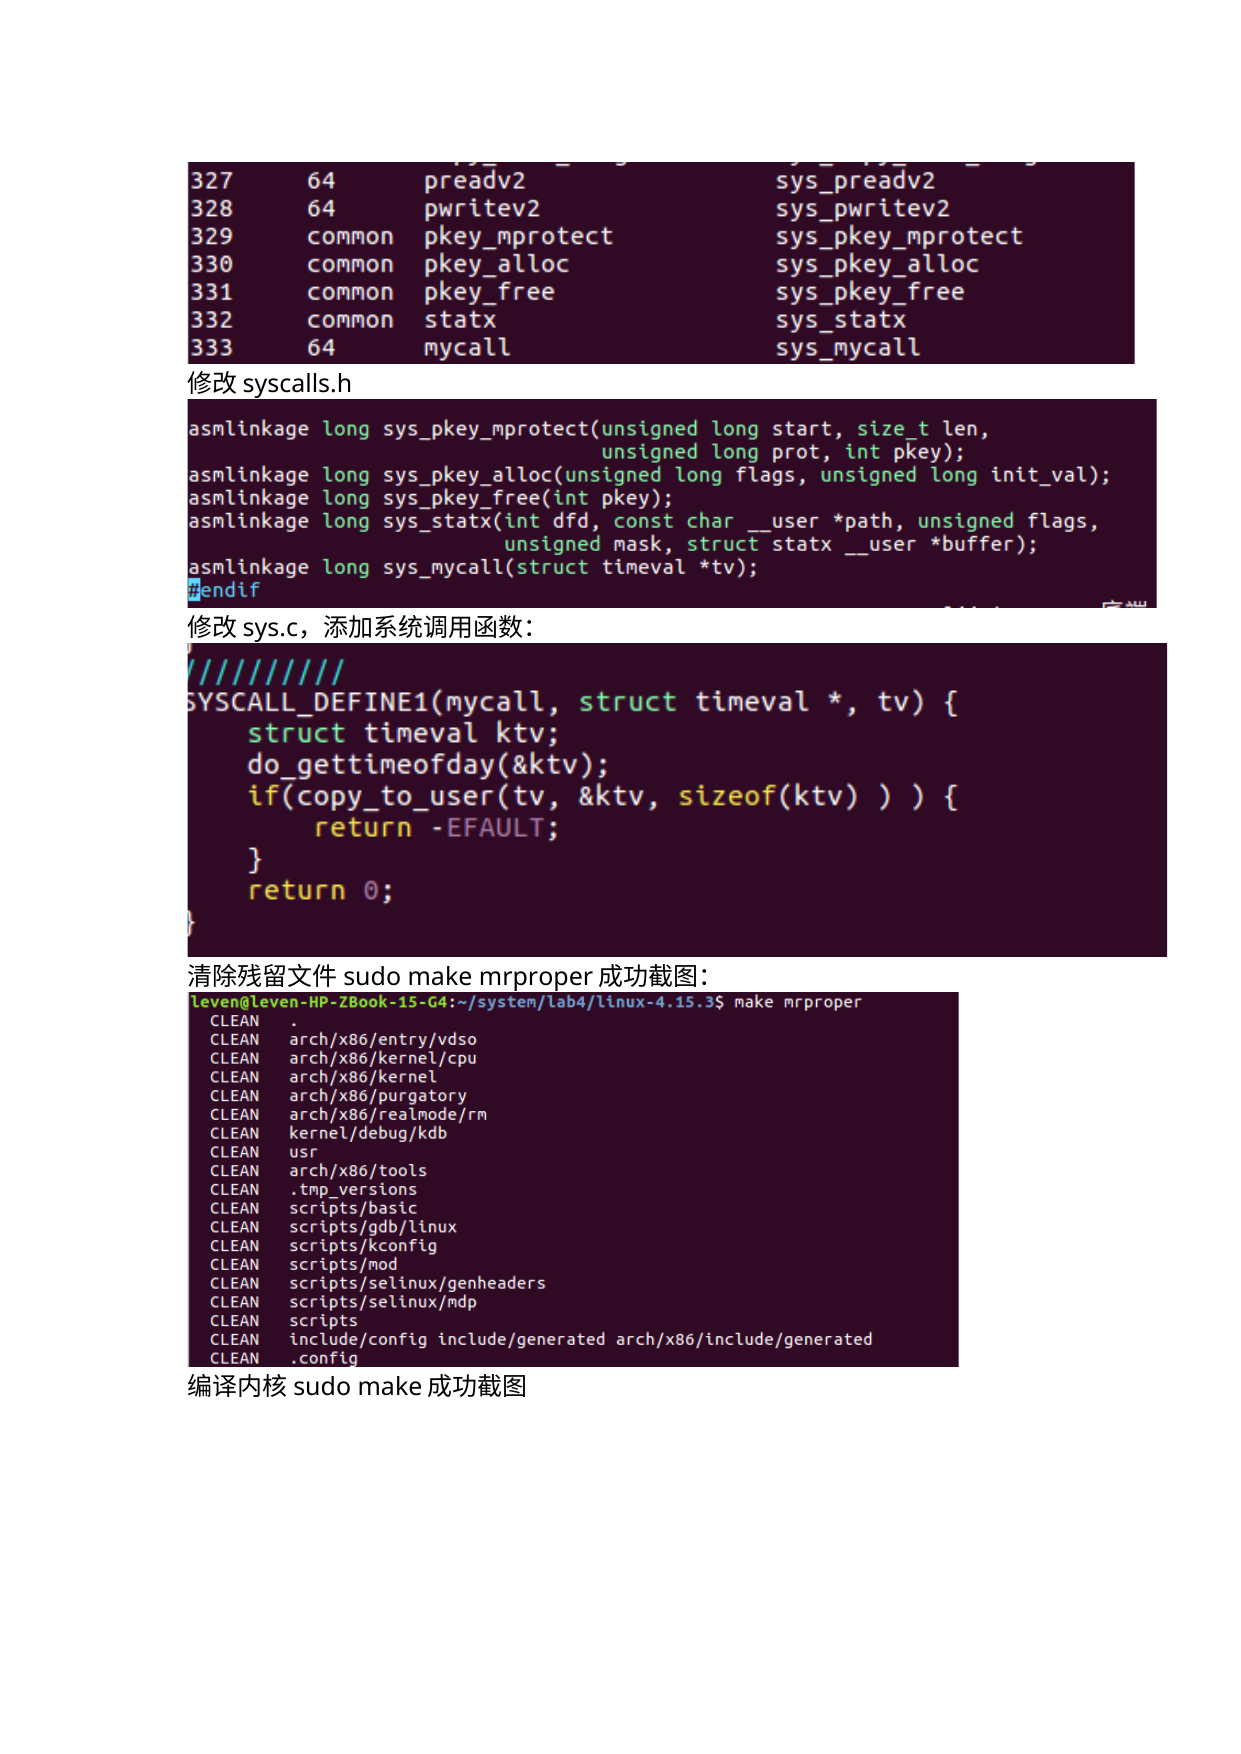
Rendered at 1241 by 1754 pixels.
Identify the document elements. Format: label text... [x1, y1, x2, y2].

text 修改sys.c，添加系统调用函数： [187, 608, 1053, 643]
text 修改syscalls.h [187, 364, 1053, 399]
picture [187, 643, 1168, 957]
text 编译内核 sudo make成功截图 [187, 1366, 1053, 1402]
picture [187, 162, 1135, 364]
text 清除残留文件 sudo make mrproper成功截图： [187, 957, 1053, 993]
picture [187, 992, 959, 1367]
picture [187, 399, 1157, 608]
